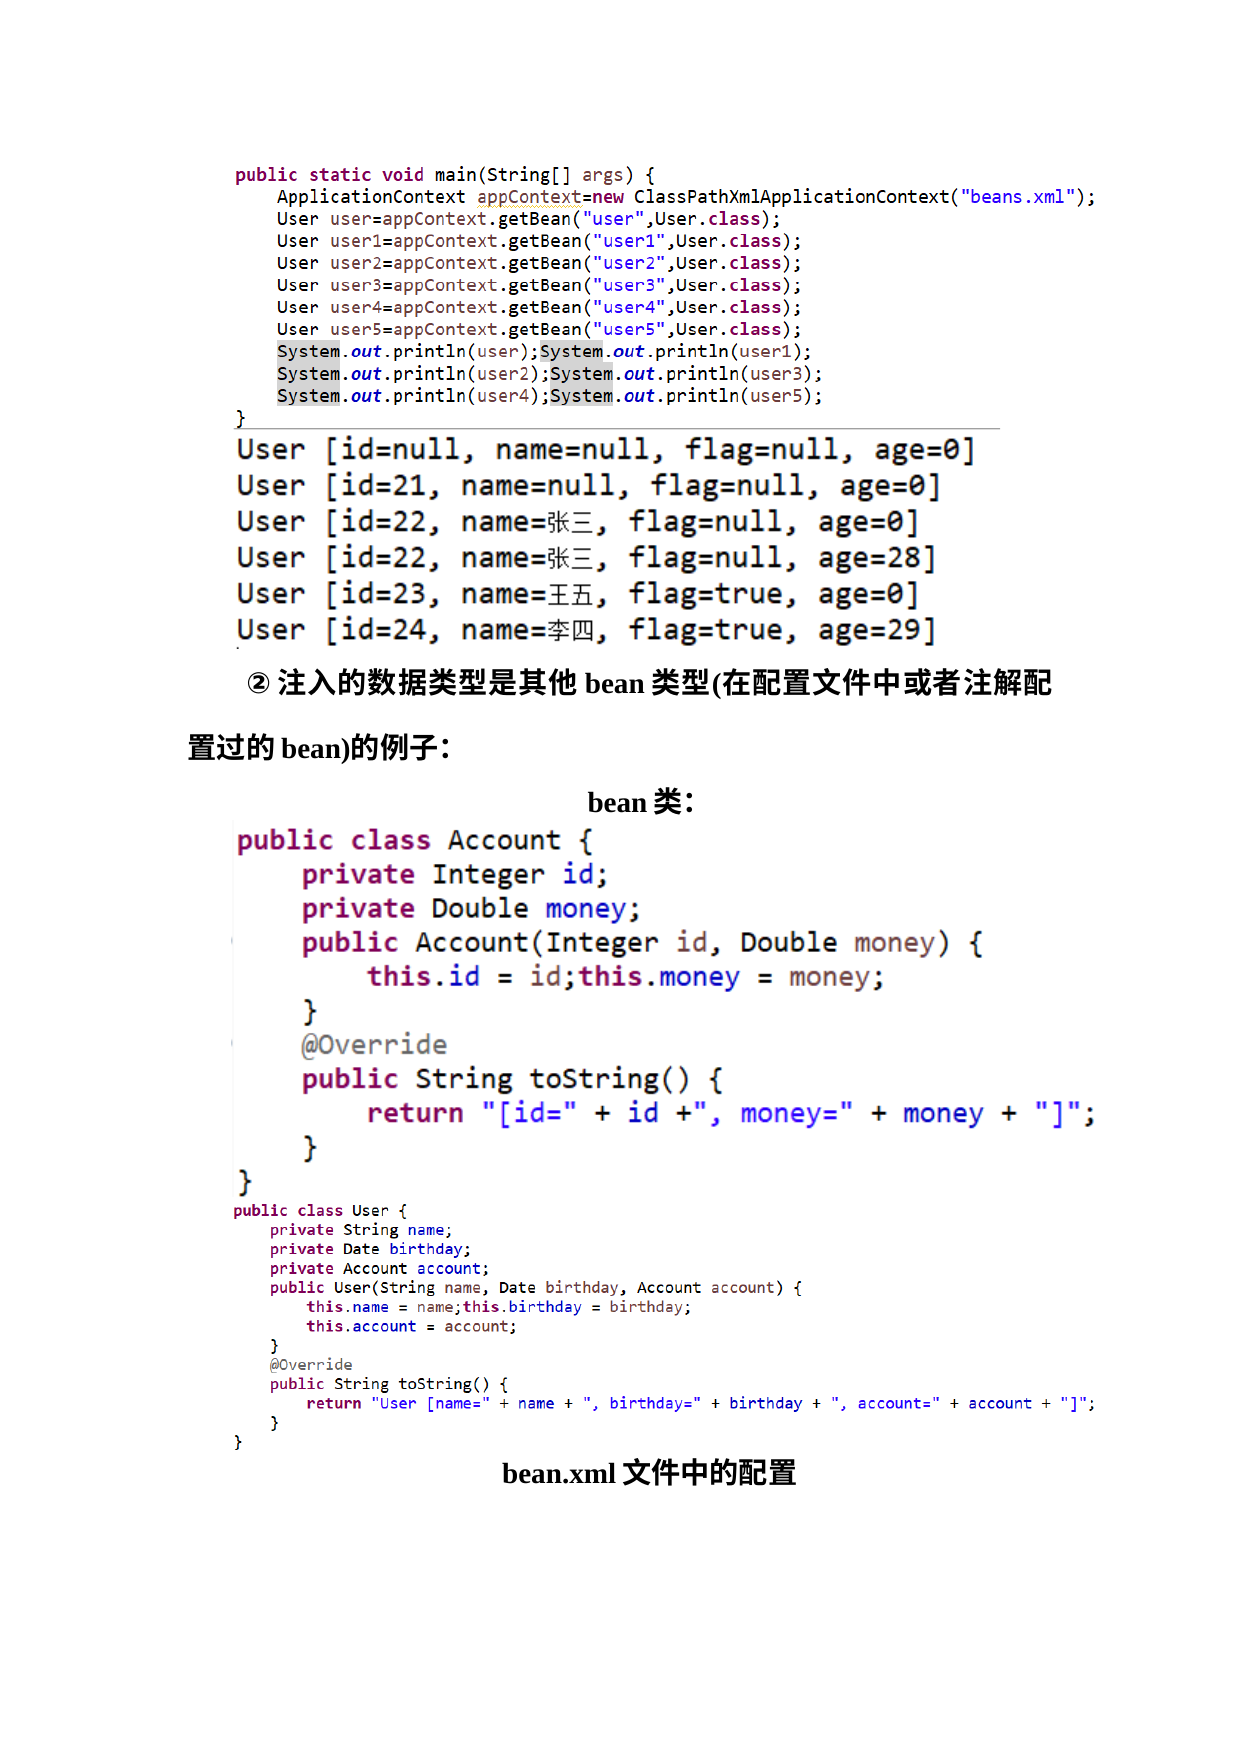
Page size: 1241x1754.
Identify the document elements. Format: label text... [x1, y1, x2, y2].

text ②注入的数据类型是其他bean类型(在配置文件中或者注解配置过的bean)的例子： [187, 648, 1053, 778]
picture [231, 162, 1097, 649]
text bean类： [187, 778, 1053, 821]
picture [231, 820, 1097, 1450]
text bean.xml文件中的配置 [187, 1449, 1053, 1491]
